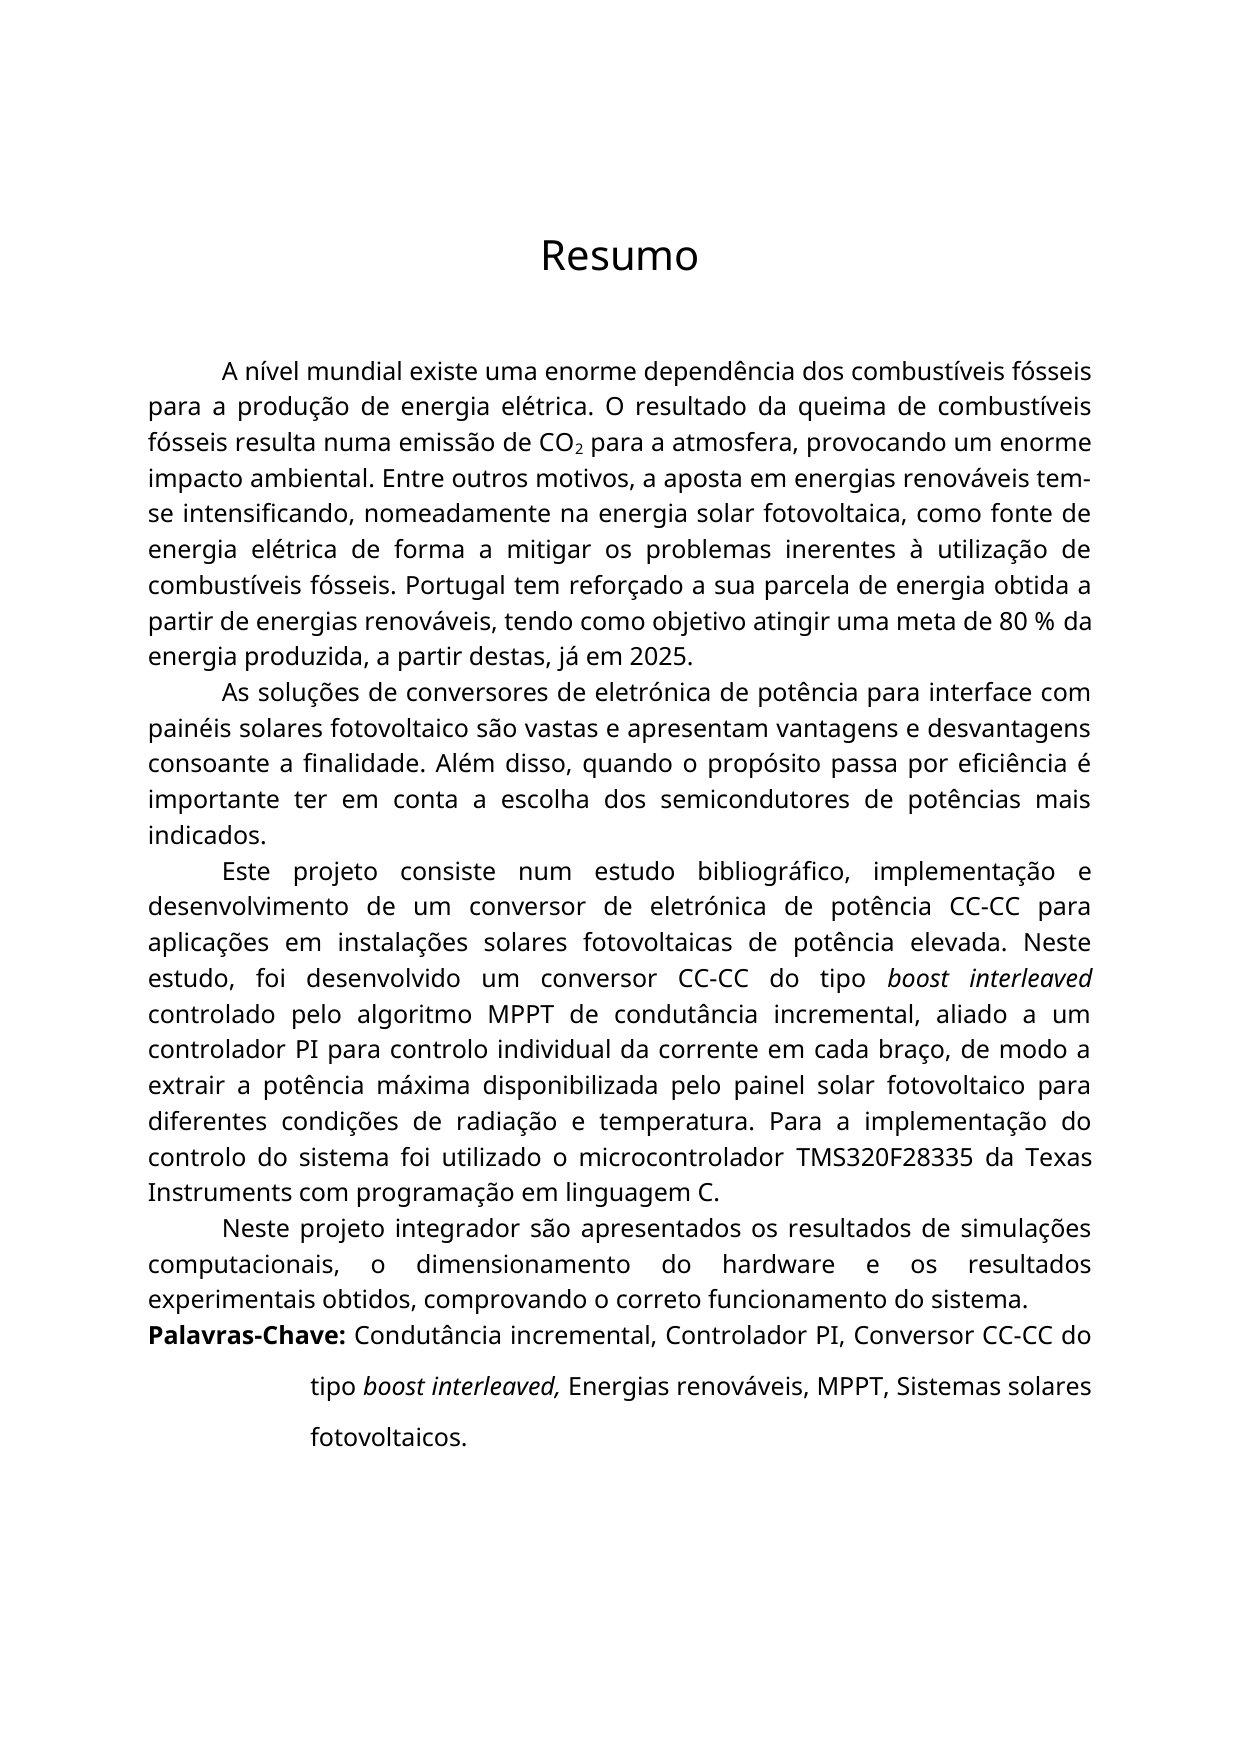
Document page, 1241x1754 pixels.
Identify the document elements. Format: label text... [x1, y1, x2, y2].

text Resumo [148, 225, 1092, 282]
text As soluções de conversores de eletrónica de potência para interface com painéis solares fotovoltaico são vastas e apresentam vantagens e desvantagens consoante a finalidade. Além disso, quando o propósito passa por eficiência é importante ter em conta a escolha dos semicondutores de potências mais indicados. [148, 675, 1092, 852]
text Este projeto consiste num estudo bibliográfico, implementação e desenvolvimento de um conversor de eletrónica de potência CC-CC para aplicações em instalações solares fotovoltaicas de potência elevada. Neste estudo, foi desenvolvido um conversor CC-CC do tipo boost interleaved controlado pelo algoritmo MPPT de condutância incremental, aliado a um controlador PI para controlo individual da corrente em cada braço, de modo a extrair a potência máxima disponibilizada pelo painel solar fotovoltaico para diferentes condições de radiação e temperatura. Para a implementação do controlo do sistema foi utilizado o microcontrolador TMS320F28335 da Texas Instruments com programação em linguagem C. [148, 853, 1092, 1209]
text Palavras-Chave: Condutância incremental, Controlador PI, Conversor CC-CC do tipo boost interleaved, Energias renováveis, MPPT, Sistemas solares fotovoltaicos. [148, 1318, 1092, 1454]
text A nível mundial existe uma enorme dependência dos combustíveis fósseis para a produção de energia elétrica. O resultado da queima de combustíveis fósseis resulta numa emissão de CO2 para a atmosfera, provocando um enorme impacto ambiental. Entre outros motivos, a aposta em energias renováveis tem-se intensificando, nomeadamente na energia solar fotovoltaica, como fonte de energia elétrica de forma a mitigar os problemas inerentes à utilização de combustíveis fósseis. Portugal tem reforçado a sua parcela de energia obtida a partir de energias renováveis, tendo como objetivo atingir uma meta de 80 % da energia produzida, a partir destas, já em 2025. [148, 353, 1092, 673]
text Neste projeto integrador são apresentados os resultados de simulações computacionais, o dimensionamento do hardware e os resultados experimentais obtidos, comprovando o correto funcionamento do sistema. [148, 1211, 1092, 1316]
